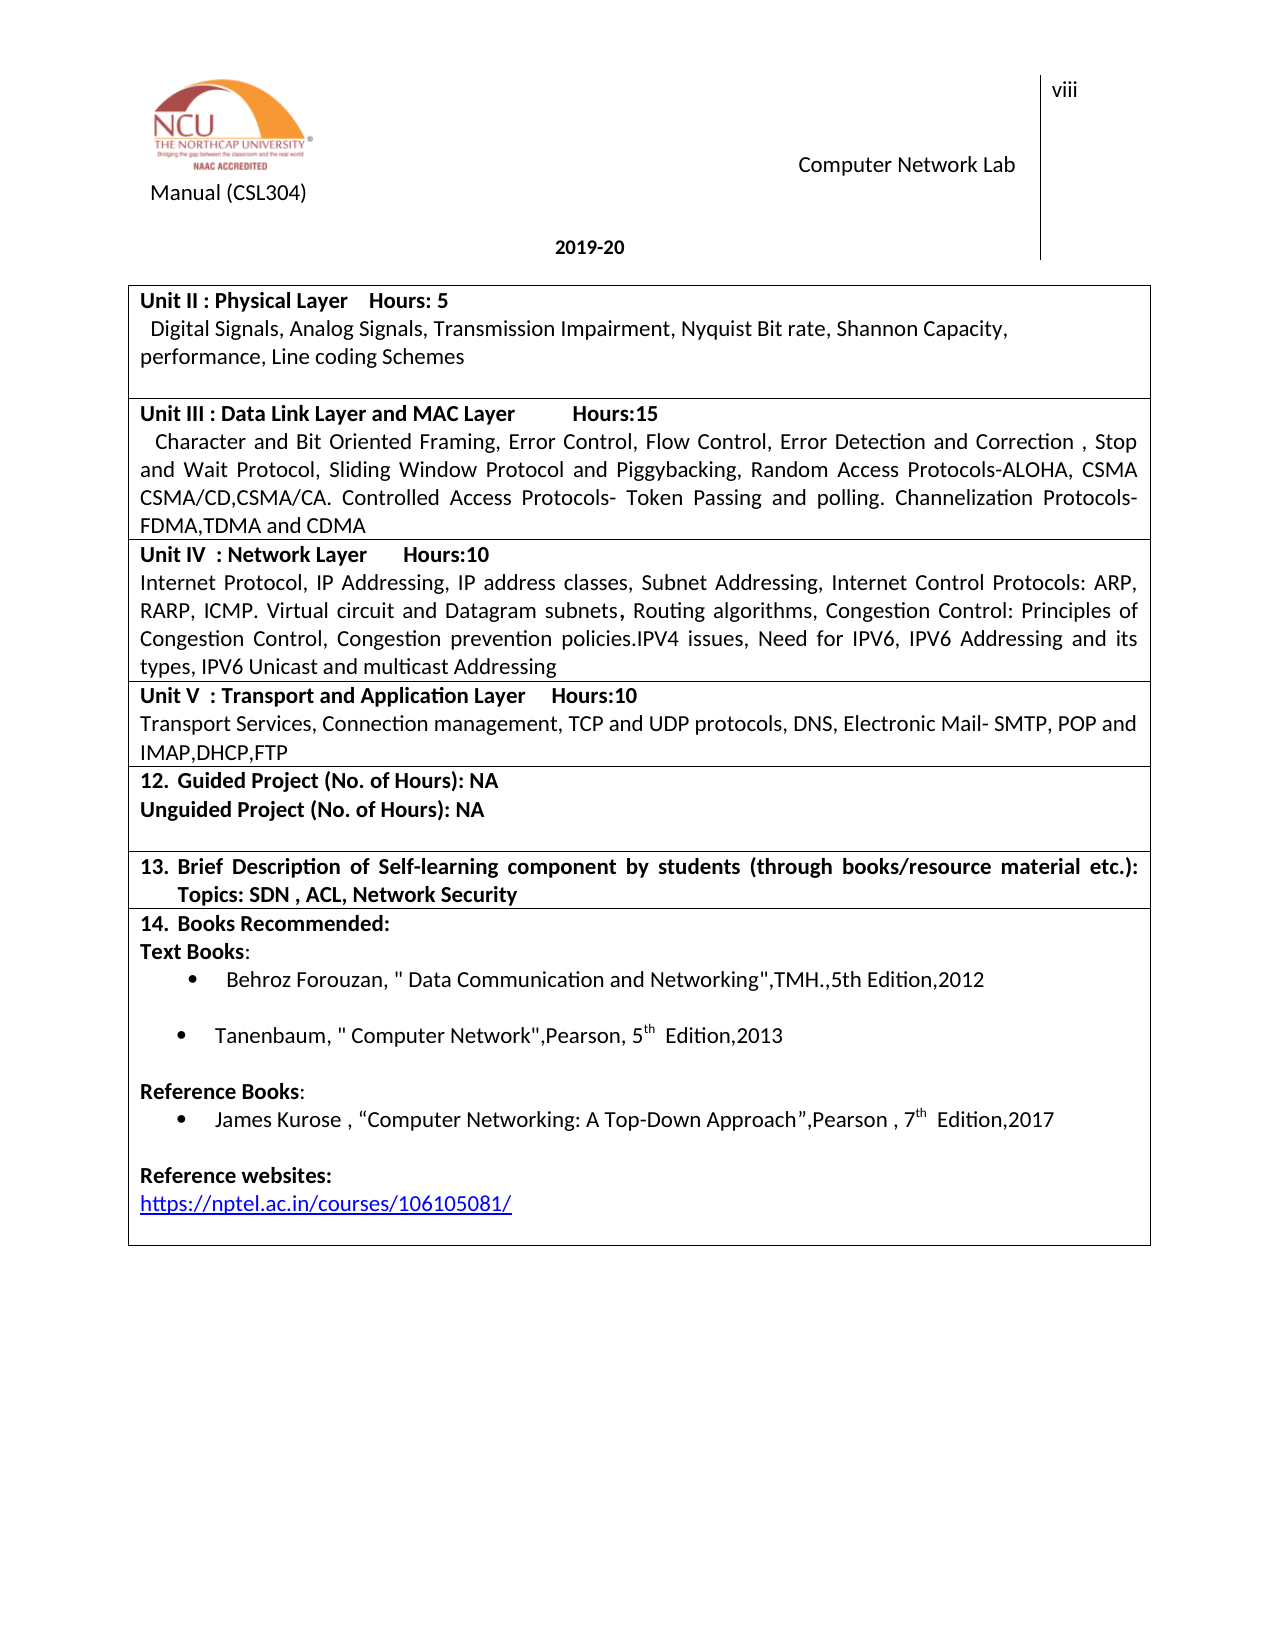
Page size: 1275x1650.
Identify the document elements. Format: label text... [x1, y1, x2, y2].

table_cell Unit III : Data Link Layer and MAC Layer Hours:15 Character and Bit Oriented Framing, Error Control, Flow Control, Error Detection and Correction , Stop and Wait Protocol, Sliding Window Protocol and Piggybacking, Random Access Protocols-ALOHA, CSMA CSMA/CD,CSMA/CA. Controlled Access Protocols- Token Passing and polling. Channelization Protocols-FDMA,TDMA and CDMA [129, 399, 1150, 539]
table_cell Brief Description of Self-learning component by students (through books/resource material etc.): Topics: SDN , ACL, Network Security [129, 852, 1150, 908]
table_cell Unit IV : Network Layer Hours:10 Internet Protocol, IP Addressing, IP address classes, Subnet Addressing, Internet Control Protocols: ARP, RARP, ICMP. Virtual circuit and Datagram subnets, Routing algorithms, Congestion Control: Principles of Congestion Control, Congestion prevention policies.IPV4 issues, Need for IPV6, IPV6 Addressing and its types, IPV6 Unicast and multicast Addressing [129, 540, 1150, 681]
table_cell Unit II : Physical Layer Hours: 5 Digital Signals, Analog Signals, Transmission Impairment, Nyquist Bit rate, Shannon Capacity, performance, Line coding Schemes [129, 286, 1150, 398]
picture [150, 75, 314, 173]
table_cell Guided Project (No. of Hours): NA Unguided Project (No. of Hours): NA [129, 767, 1150, 851]
table_cell Books Recommended: Text Books: Behroz Forouzan, " Data Communication and Networking",TMH.,5th Edition,2012 Tanenbaum, " Computer Network",Pearson, 5th Edition,2013 Reference Books: James Kurose , “Computer Networking: A Top-Down Approach”,Pearson , 7th Edition,2017 Reference websites: https://nptel.ac.in/courses/106105081/ [129, 909, 1150, 1245]
table_cell Unit V : Transport and Application Layer Hours:10 Transport Services, Connection management, TCP and UDP protocols, DNS, Electronic Mail- SMTP, POP and IMAP,DHCP,FTP [129, 682, 1150, 766]
